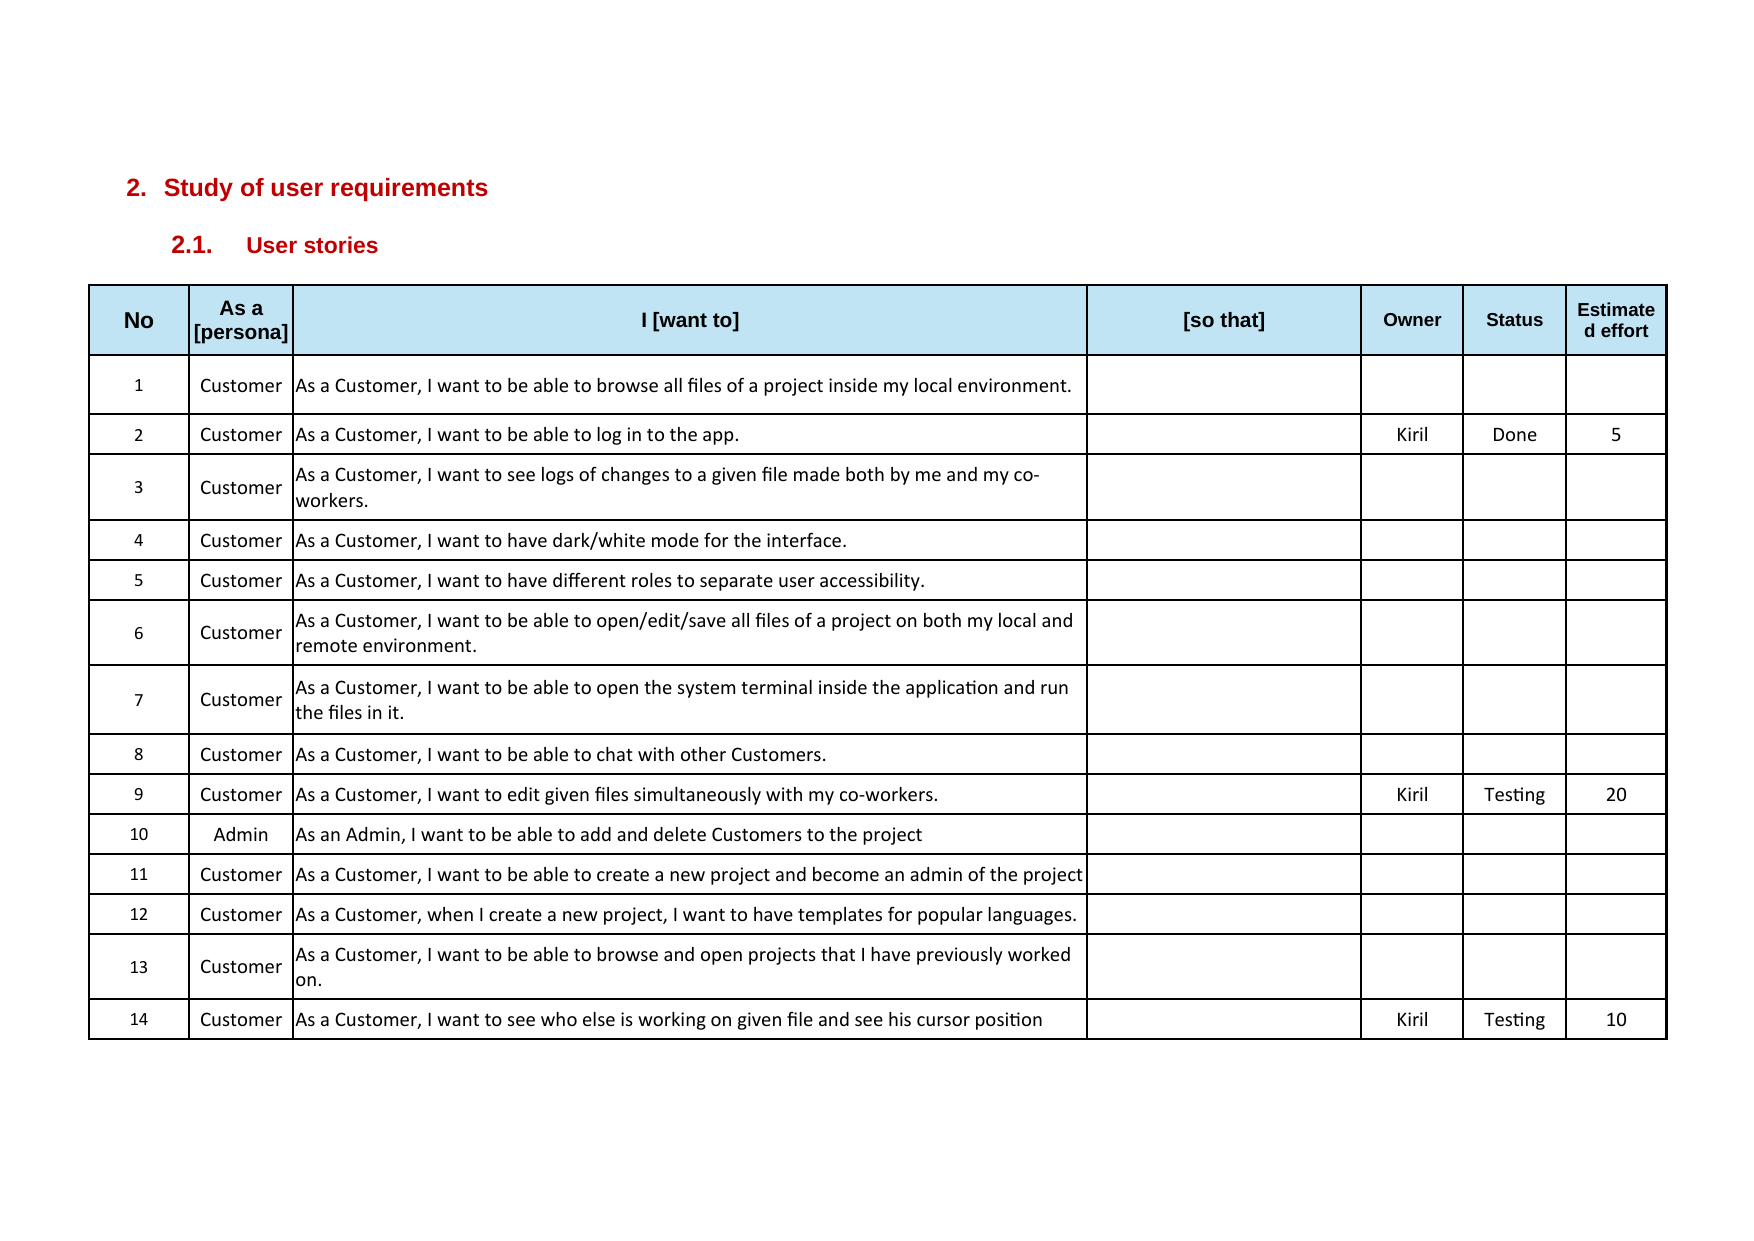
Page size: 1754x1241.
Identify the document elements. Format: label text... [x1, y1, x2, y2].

table_cell As a Customer, when I create a new project, I want to have templates for popular languages. [294, 895, 1086, 932]
table_cell [1464, 521, 1565, 558]
table_cell Customer [190, 415, 292, 453]
table_header No [90, 286, 188, 354]
table_cell [1088, 815, 1360, 852]
table_cell 5 [1567, 415, 1665, 453]
table_cell Customer [190, 455, 292, 518]
table_header As a [persona] [190, 286, 292, 354]
table_cell [1088, 735, 1360, 772]
table_cell [1088, 415, 1360, 453]
table_cell 6 [90, 601, 188, 664]
table_cell [1362, 356, 1462, 413]
table_header Estimated effort [1567, 286, 1665, 354]
table_cell 11 [90, 855, 188, 892]
table_cell [1464, 815, 1565, 852]
table_cell [1464, 895, 1565, 932]
table_cell As a Customer, I want to be able to open the system terminal inside the application and run the files in it. [294, 666, 1086, 732]
table_cell [1088, 775, 1360, 812]
table_cell [1567, 895, 1665, 932]
table_cell [1088, 935, 1360, 998]
table_cell [1088, 895, 1360, 932]
table_cell [1567, 855, 1665, 892]
table_cell Kiril [1362, 1000, 1462, 1038]
table_cell [1088, 855, 1360, 892]
table_cell 3 [90, 455, 188, 518]
table_cell Admin [190, 815, 292, 852]
table_cell [1362, 895, 1462, 932]
table_cell [1567, 455, 1665, 518]
table_cell Customer [190, 935, 292, 998]
table_cell Customer [190, 666, 292, 732]
table_cell As a Customer, I want to be able to open/edit/save all files of a project on both my local and remote environment. [294, 601, 1086, 664]
table_cell [1362, 666, 1462, 732]
table_cell As a Customer, I want to see logs of changes to a given file made both by me and my co-workers. [294, 455, 1086, 518]
table_cell As a Customer, I want to be able to create a new project and become an admin of the project [294, 855, 1086, 892]
table_cell [1362, 735, 1462, 772]
table_cell [1464, 735, 1565, 772]
table_cell [1362, 855, 1462, 892]
table_cell [1362, 815, 1462, 852]
table_cell As a Customer, I want to be able to browse and open projects that I have previously worked on. [294, 935, 1086, 998]
table_cell 1 [90, 356, 188, 413]
table_cell Testing [1464, 775, 1565, 812]
table_cell As a Customer, I want to edit given files simultaneously with my co-workers. [294, 775, 1086, 812]
table_cell [1362, 521, 1462, 558]
table_cell As a Customer, I want to have different roles to separate user accessibility. [294, 561, 1086, 598]
list Study of user requirements [126, 173, 1665, 201]
table_cell [1362, 935, 1462, 998]
table_cell [1088, 356, 1360, 413]
table_cell Customer [190, 561, 292, 598]
table_cell 12 [90, 895, 188, 932]
table_cell [1362, 455, 1462, 518]
table_cell As a Customer, I want to be able to browse all files of a project inside my local environment. [294, 356, 1086, 413]
table_header Owner [1362, 286, 1462, 354]
table_cell Testing [1464, 1000, 1565, 1038]
table_cell 14 [90, 1000, 188, 1038]
table_cell [1464, 455, 1565, 518]
table_cell 4 [90, 521, 188, 558]
table_cell [1088, 561, 1360, 598]
table_cell [1464, 601, 1565, 664]
table_cell Customer [190, 356, 292, 413]
table_cell [1567, 561, 1665, 598]
table_cell [1567, 815, 1665, 852]
table_cell Kiril [1362, 415, 1462, 453]
table_cell [1567, 601, 1665, 664]
table_cell [1362, 601, 1462, 664]
table_cell [1464, 356, 1565, 413]
table_cell 7 [90, 666, 188, 732]
table_cell 5 [90, 561, 188, 598]
table_cell [1464, 666, 1565, 732]
table_cell 8 [90, 735, 188, 772]
list User stories [171, 230, 1665, 259]
table_cell 20 [1567, 775, 1665, 812]
table_cell [1567, 735, 1665, 772]
table_cell [1464, 935, 1565, 998]
table_cell [1464, 855, 1565, 892]
table_cell Customer [190, 1000, 292, 1038]
table_cell Customer [190, 775, 292, 812]
table_cell Done [1464, 415, 1565, 453]
table_cell [1567, 666, 1665, 732]
table_cell 2 [90, 415, 188, 453]
table_cell [1362, 561, 1462, 598]
table_header Status [1464, 286, 1565, 354]
table_cell Customer [190, 855, 292, 892]
table_cell Customer [190, 735, 292, 772]
table_cell [1088, 455, 1360, 518]
table_cell [1088, 666, 1360, 732]
table_cell [1088, 1000, 1360, 1038]
table_cell 10 [1567, 1000, 1665, 1038]
table_cell 10 [90, 815, 188, 852]
table_cell 9 [90, 775, 188, 812]
table_cell As a Customer, I want to have dark/white mode for the interface. [294, 521, 1086, 558]
table_cell Customer [190, 895, 292, 932]
table_cell Customer [190, 521, 292, 558]
table_cell As a Customer, I want to be able to log in to the app. [294, 415, 1086, 453]
table_cell As a Customer, I want to be able to chat with other Customers. [294, 735, 1086, 772]
table_cell As a Customer, I want to see who else is working on given file and see his cursor position [294, 1000, 1086, 1038]
table_cell [1088, 521, 1360, 558]
table_cell Kiril [1362, 775, 1462, 812]
table_cell 13 [90, 935, 188, 998]
table_cell [1567, 521, 1665, 558]
table_cell Customer [190, 601, 292, 664]
table_cell As an Admin, I want to be able to add and delete Customers to the project [294, 815, 1086, 852]
table_header [so that] [1088, 286, 1360, 354]
table_cell [1088, 601, 1360, 664]
table_cell [1567, 935, 1665, 998]
table_header I [want to] [294, 286, 1086, 354]
table_cell [1567, 356, 1665, 413]
table_cell [1464, 561, 1565, 598]
